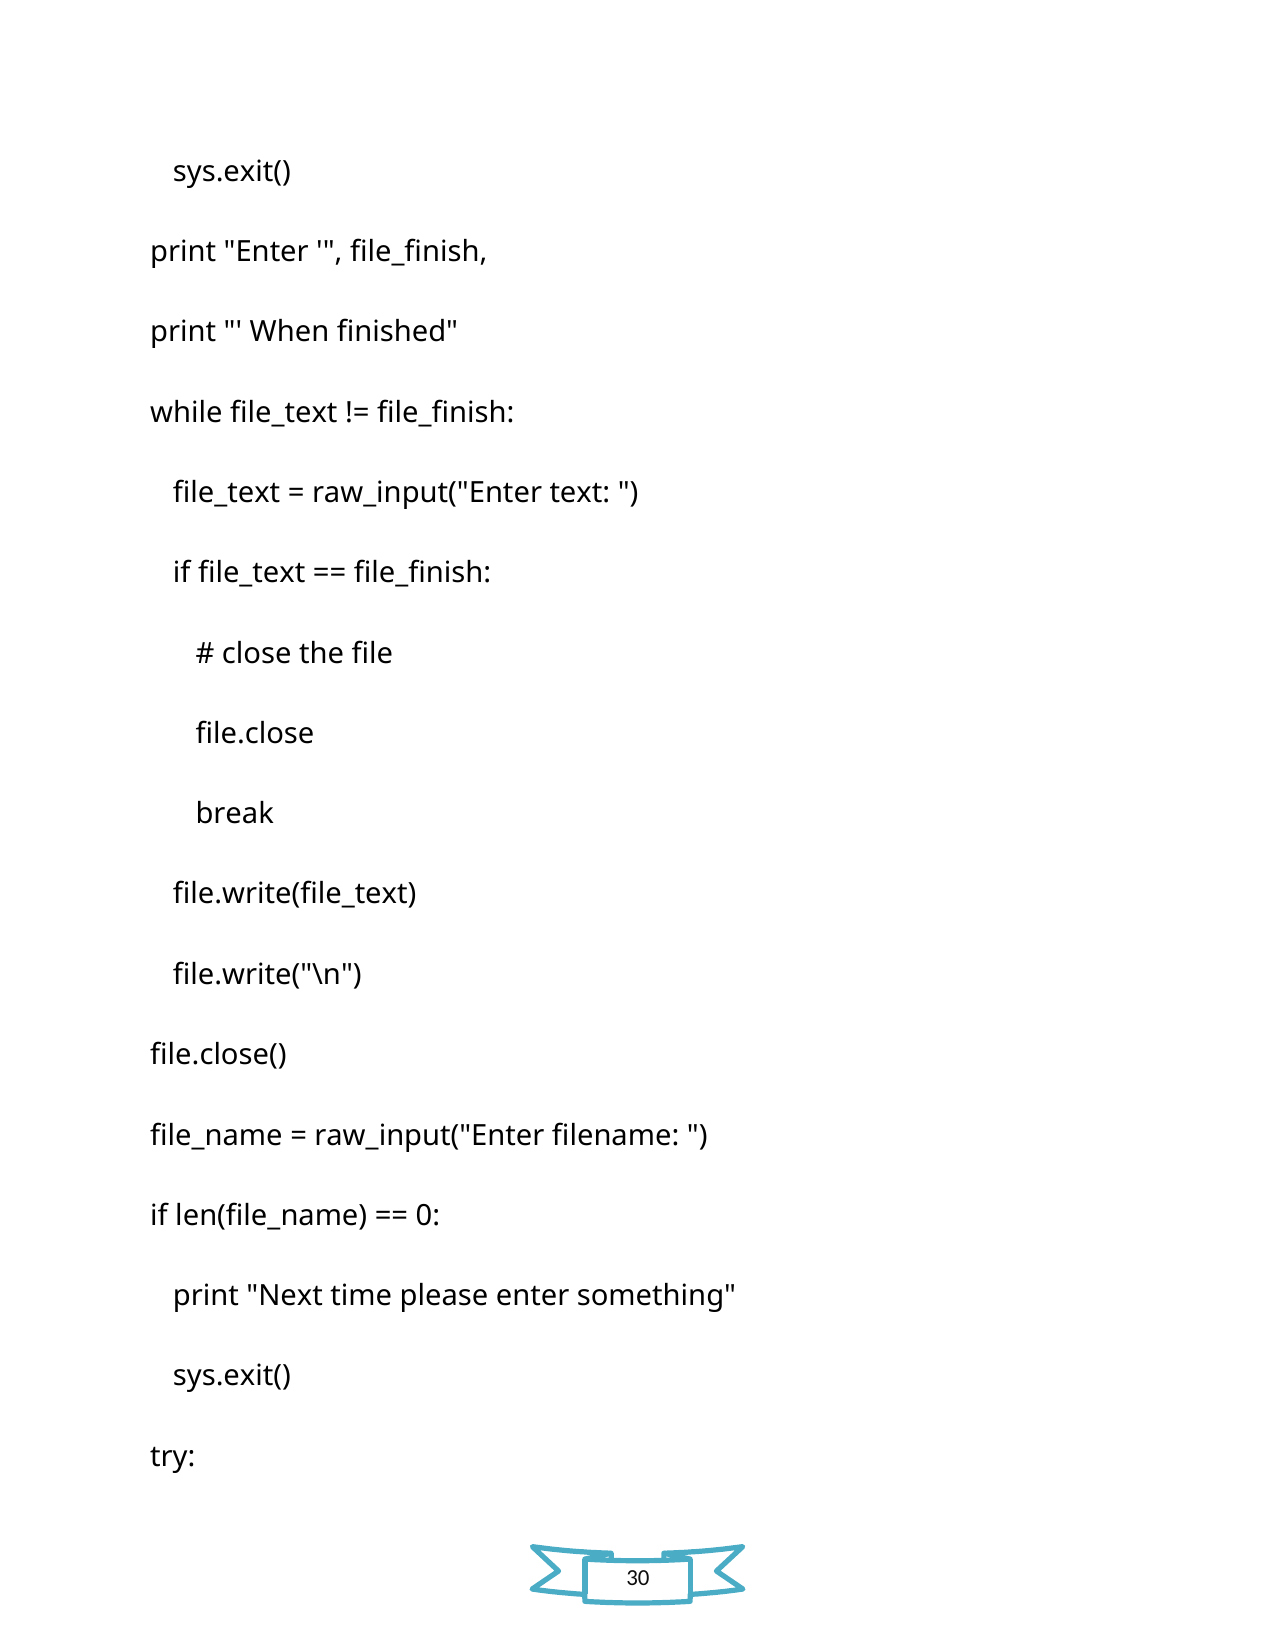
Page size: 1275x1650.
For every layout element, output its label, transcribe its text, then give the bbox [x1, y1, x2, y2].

text file.write(file_text) [150, 873, 1125, 912]
text while file_text != file_finish: [150, 391, 1125, 431]
text if file_text == file_finish: [150, 552, 1125, 591]
text file.close [150, 712, 1125, 752]
text sys.exit() [150, 1355, 1125, 1394]
text break [150, 792, 1125, 832]
text file.close() [150, 1033, 1125, 1073]
text file.write("\n") [150, 953, 1125, 993]
text sys.exit() [150, 150, 1125, 190]
text # close the file [150, 632, 1125, 672]
text if len(file_name) == 0: [150, 1194, 1125, 1234]
text print "' When finished" [150, 311, 1125, 350]
text print "Next time please enter something" [150, 1274, 1125, 1314]
text file_text = raw_input("Enter text: ") [150, 471, 1125, 511]
text print "Enter '", file_finish, [150, 230, 1125, 270]
text try: [150, 1435, 1125, 1475]
text file_name = raw_input("Enter filename: ") [150, 1114, 1125, 1153]
